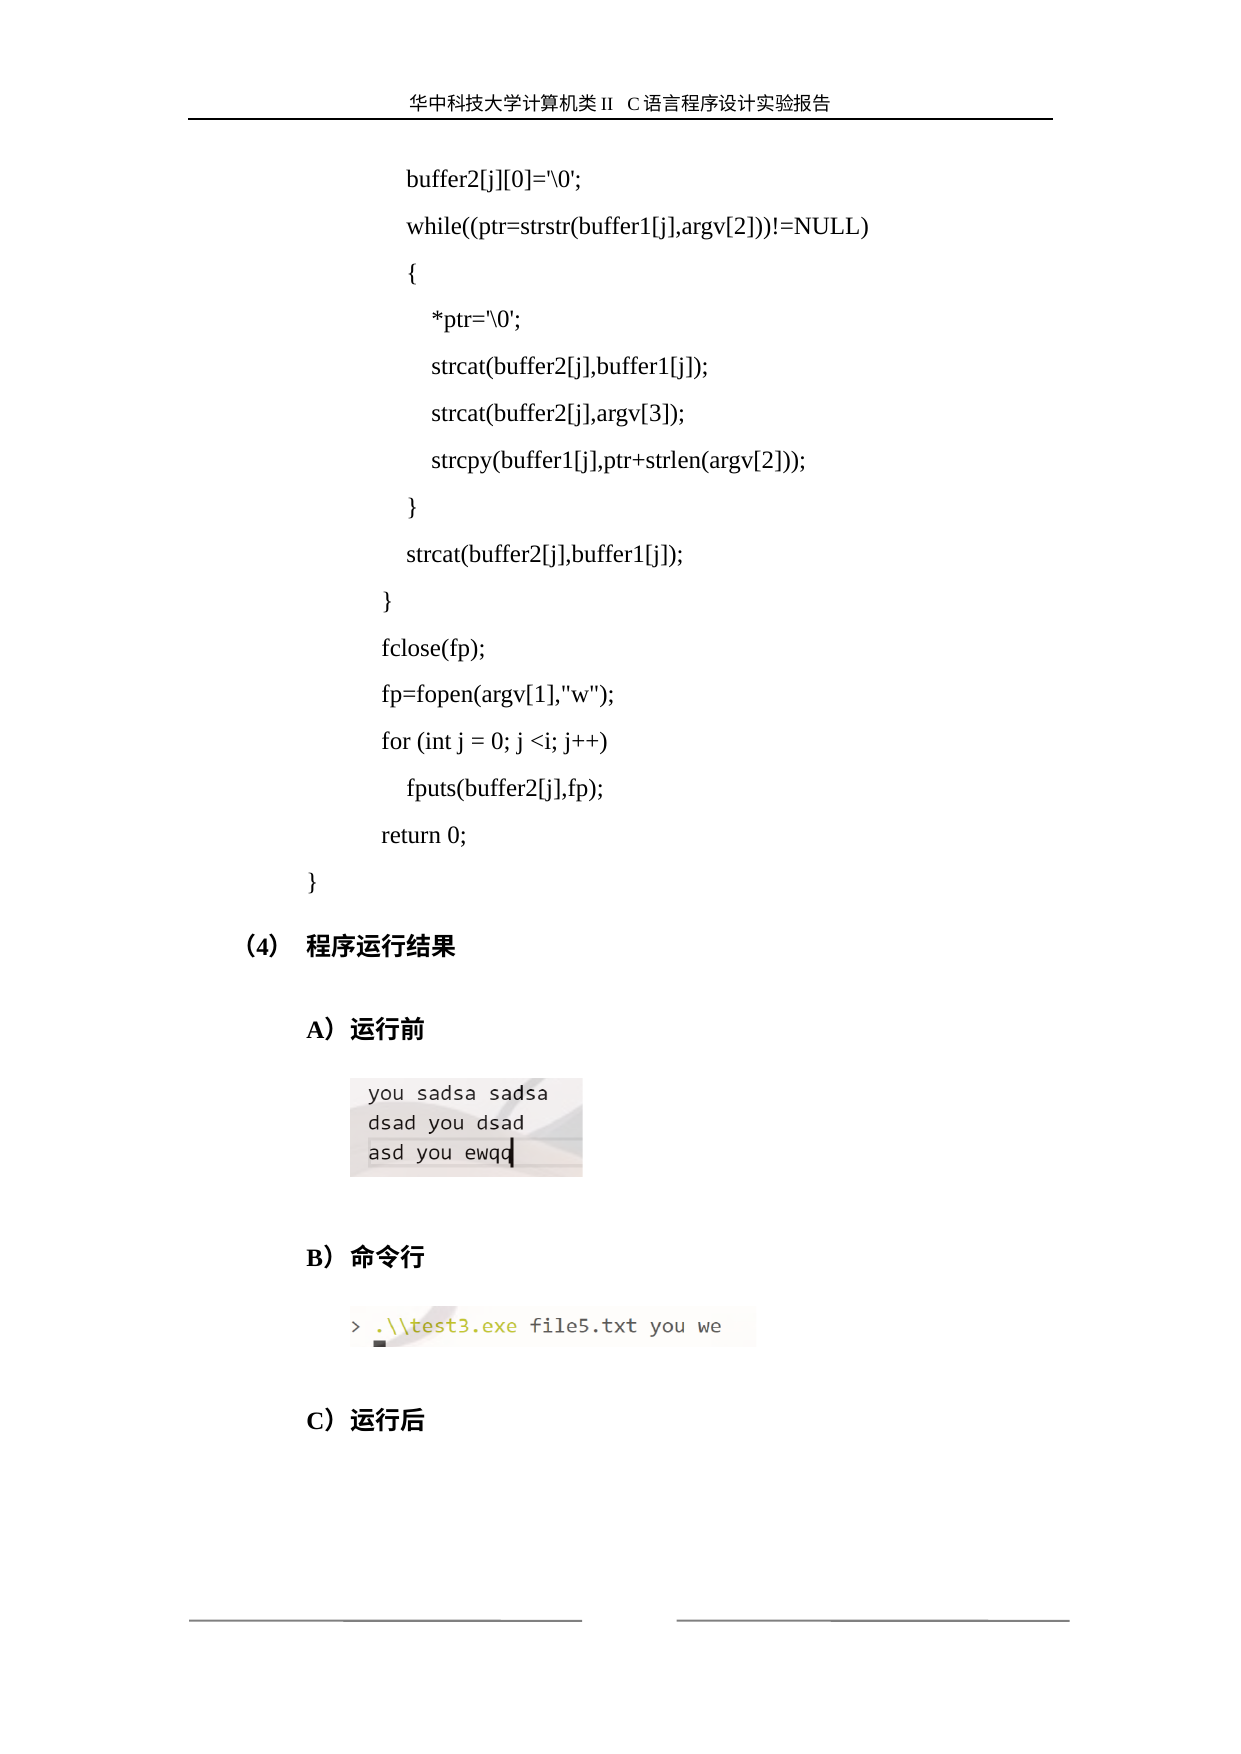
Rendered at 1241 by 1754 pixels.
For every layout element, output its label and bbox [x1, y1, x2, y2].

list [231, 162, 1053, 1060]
picture [350, 1078, 583, 1177]
picture [350, 1306, 757, 1347]
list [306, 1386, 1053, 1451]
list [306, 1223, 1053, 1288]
